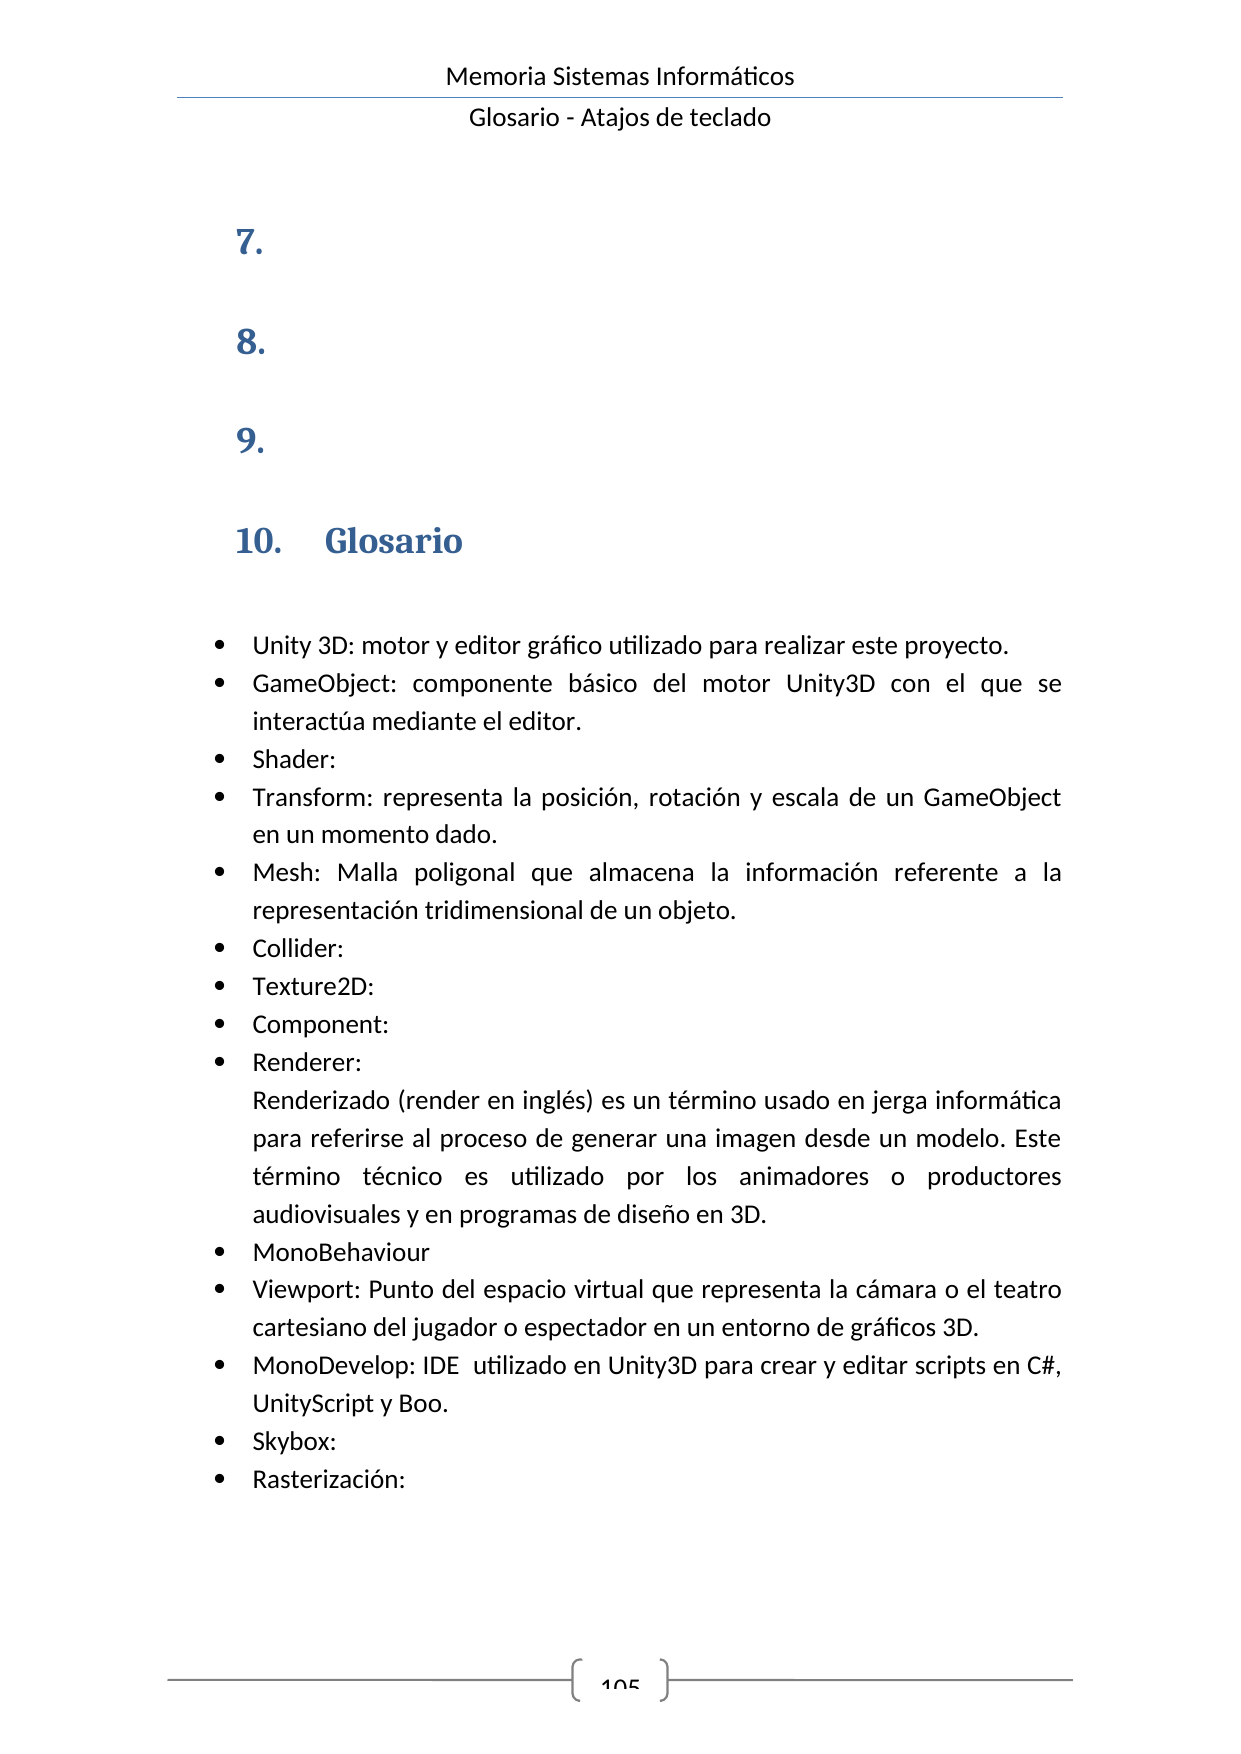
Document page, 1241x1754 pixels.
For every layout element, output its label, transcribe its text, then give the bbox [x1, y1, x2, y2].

list Texture2D: [215, 969, 1063, 1002]
list MonoBehaviour [215, 1235, 1063, 1268]
list Viewport: Punto del espacio virtual que representa la cámara o el teatro cartesiano del jugador o espectador en un entorno de gráficos 3D. [215, 1273, 1063, 1344]
subtitle Glosario [236, 520, 1063, 563]
list Renderizado (render en inglés) es un término usado en jerga informática para referirse al proceso de generar una imagen desde un modelo. Este término técnico es utilizado por los animadores o productores audiovisuales y en programas de diseño en 3D. [252, 1083, 1063, 1230]
list Rasterización: [215, 1462, 1063, 1495]
list GameObject: componente básico del motor Unity3D con el que se interactúa mediante el editor. [215, 666, 1063, 737]
list Renderer: [215, 1045, 1063, 1078]
list MonoDevelop: IDE utilizado en Unity3D para crear y editar scripts en C#, UnityScript y Boo. [215, 1348, 1063, 1419]
list Mesh: Malla poligonal que almacena la información referente a la representación tridimensional de un objeto. [215, 856, 1063, 927]
list Component: [215, 1007, 1063, 1040]
list Shader: [215, 742, 1063, 775]
list Collider: [215, 931, 1063, 964]
list Unity 3D: motor y editor gráfico utilizado para realizar este proyecto. [215, 628, 1063, 661]
list Skybox: [215, 1424, 1063, 1457]
list Transform: representa la posición, rotación y escala de un GameObject en un momento dado. [215, 780, 1063, 851]
